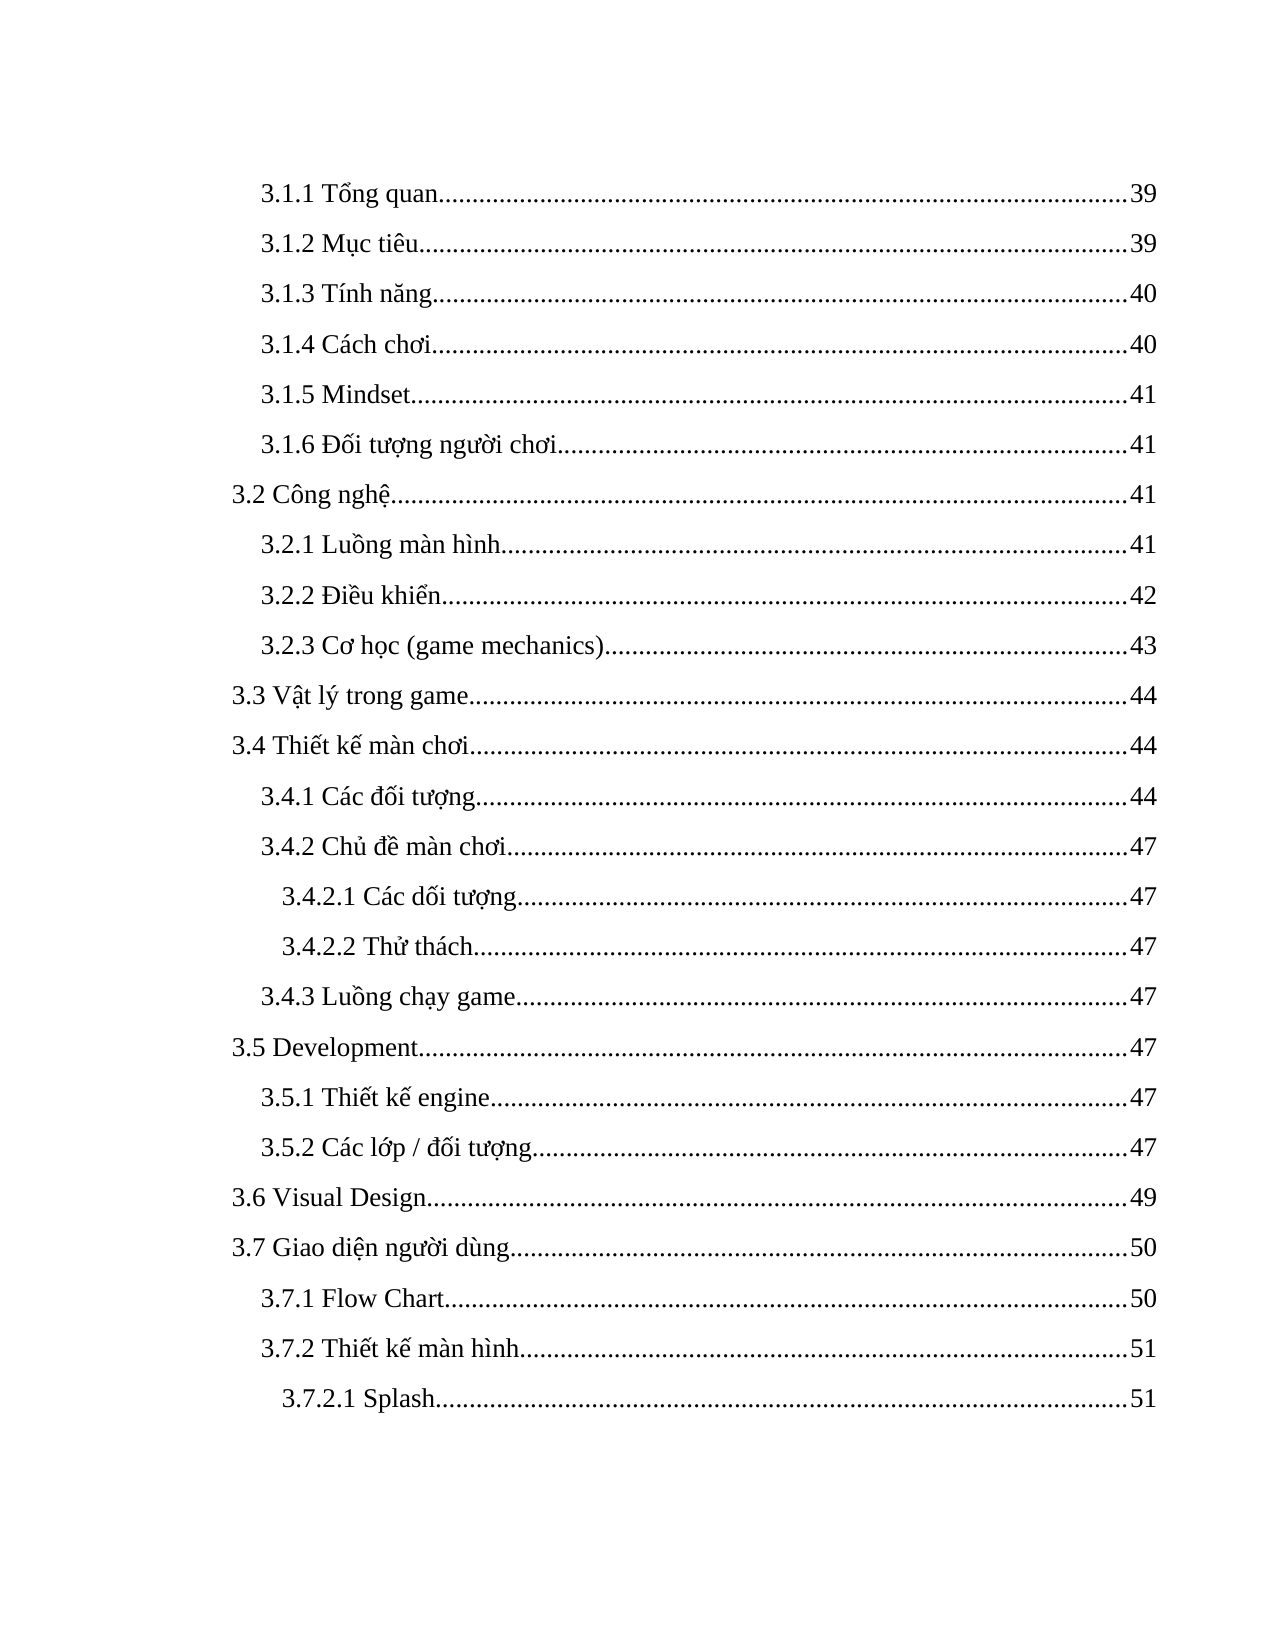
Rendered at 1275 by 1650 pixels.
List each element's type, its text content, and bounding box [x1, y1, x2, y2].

text 3.2.3 Cơ học (game mechanics) 43 [261, 629, 1157, 660]
text 3.1.3 Tính năng 40 [261, 278, 1157, 309]
text 3.7.2.1 Splash 51 [282, 1382, 1157, 1413]
text 3.4.2.2 Thử thách 47 [282, 930, 1157, 961]
text 3.1.6 Đối tượng người chơi 41 [261, 428, 1157, 459]
text 3.2.1 Luồng màn hình 41 [261, 529, 1157, 560]
text 3.4.3 Luồng chạy game 47 [261, 981, 1157, 1012]
text 3.4.2.1 Các dối tượng 47 [282, 880, 1157, 911]
text 3.4.2 Chủ đề màn chơi 47 [261, 830, 1157, 861]
text 3.1.2 Mục tiêu 39 [261, 227, 1157, 258]
text 3.2 Công nghệ 41 [232, 478, 1157, 509]
text 3.5.2 Các lớp / đối tượng 47 [261, 1131, 1157, 1162]
text 3.1.4 Cách chơi 40 [261, 328, 1157, 359]
text 3.4 Thiết kế màn chơi 44 [232, 729, 1157, 761]
text 3.6 Visual Design 49 [232, 1181, 1157, 1212]
text 3.2.2 Điều khiển 42 [261, 579, 1157, 610]
text 3.7 Giao diện người dùng 50 [232, 1232, 1157, 1263]
text 3.3 Vật lý trong game 44 [232, 679, 1157, 710]
text 3.7.2 Thiết kế màn hình 51 [261, 1332, 1157, 1363]
text 3.5 Development 47 [232, 1031, 1157, 1062]
text 3.1.5 Mindset 41 [261, 378, 1157, 409]
text 3.7.1 Flow Chart 50 [261, 1282, 1157, 1313]
text 3.5.1 Thiết kế engine 47 [261, 1081, 1157, 1112]
text 3.4.1 Các đối tượng 44 [261, 780, 1157, 811]
text 3.1.1 Tổng quan 39 [261, 177, 1157, 208]
